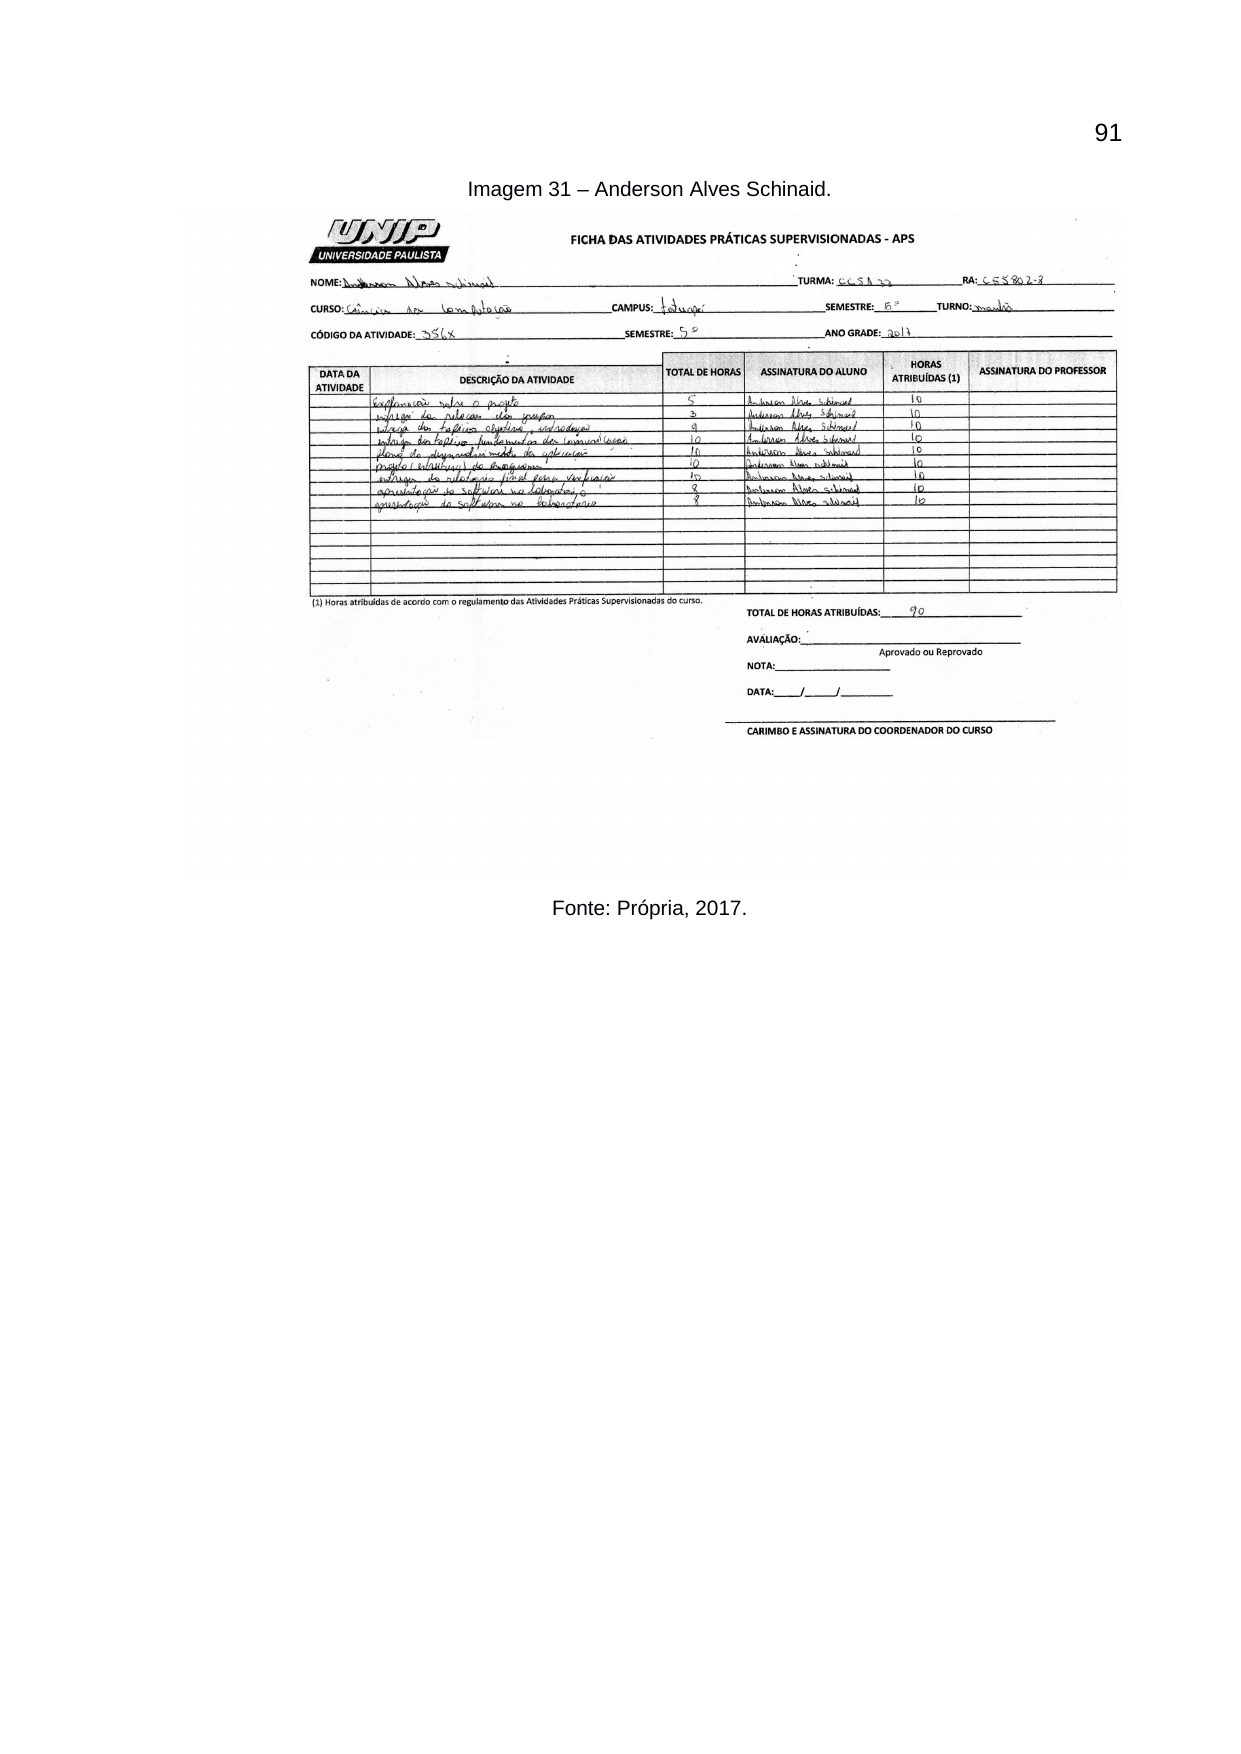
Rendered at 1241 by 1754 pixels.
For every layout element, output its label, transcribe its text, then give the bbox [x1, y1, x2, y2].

text Fonte: Própria, 2017. [177, 895, 1122, 919]
picture [177, 213, 1123, 881]
text Imagem 31 – Anderson Alves Schinaid. [177, 177, 1122, 201]
